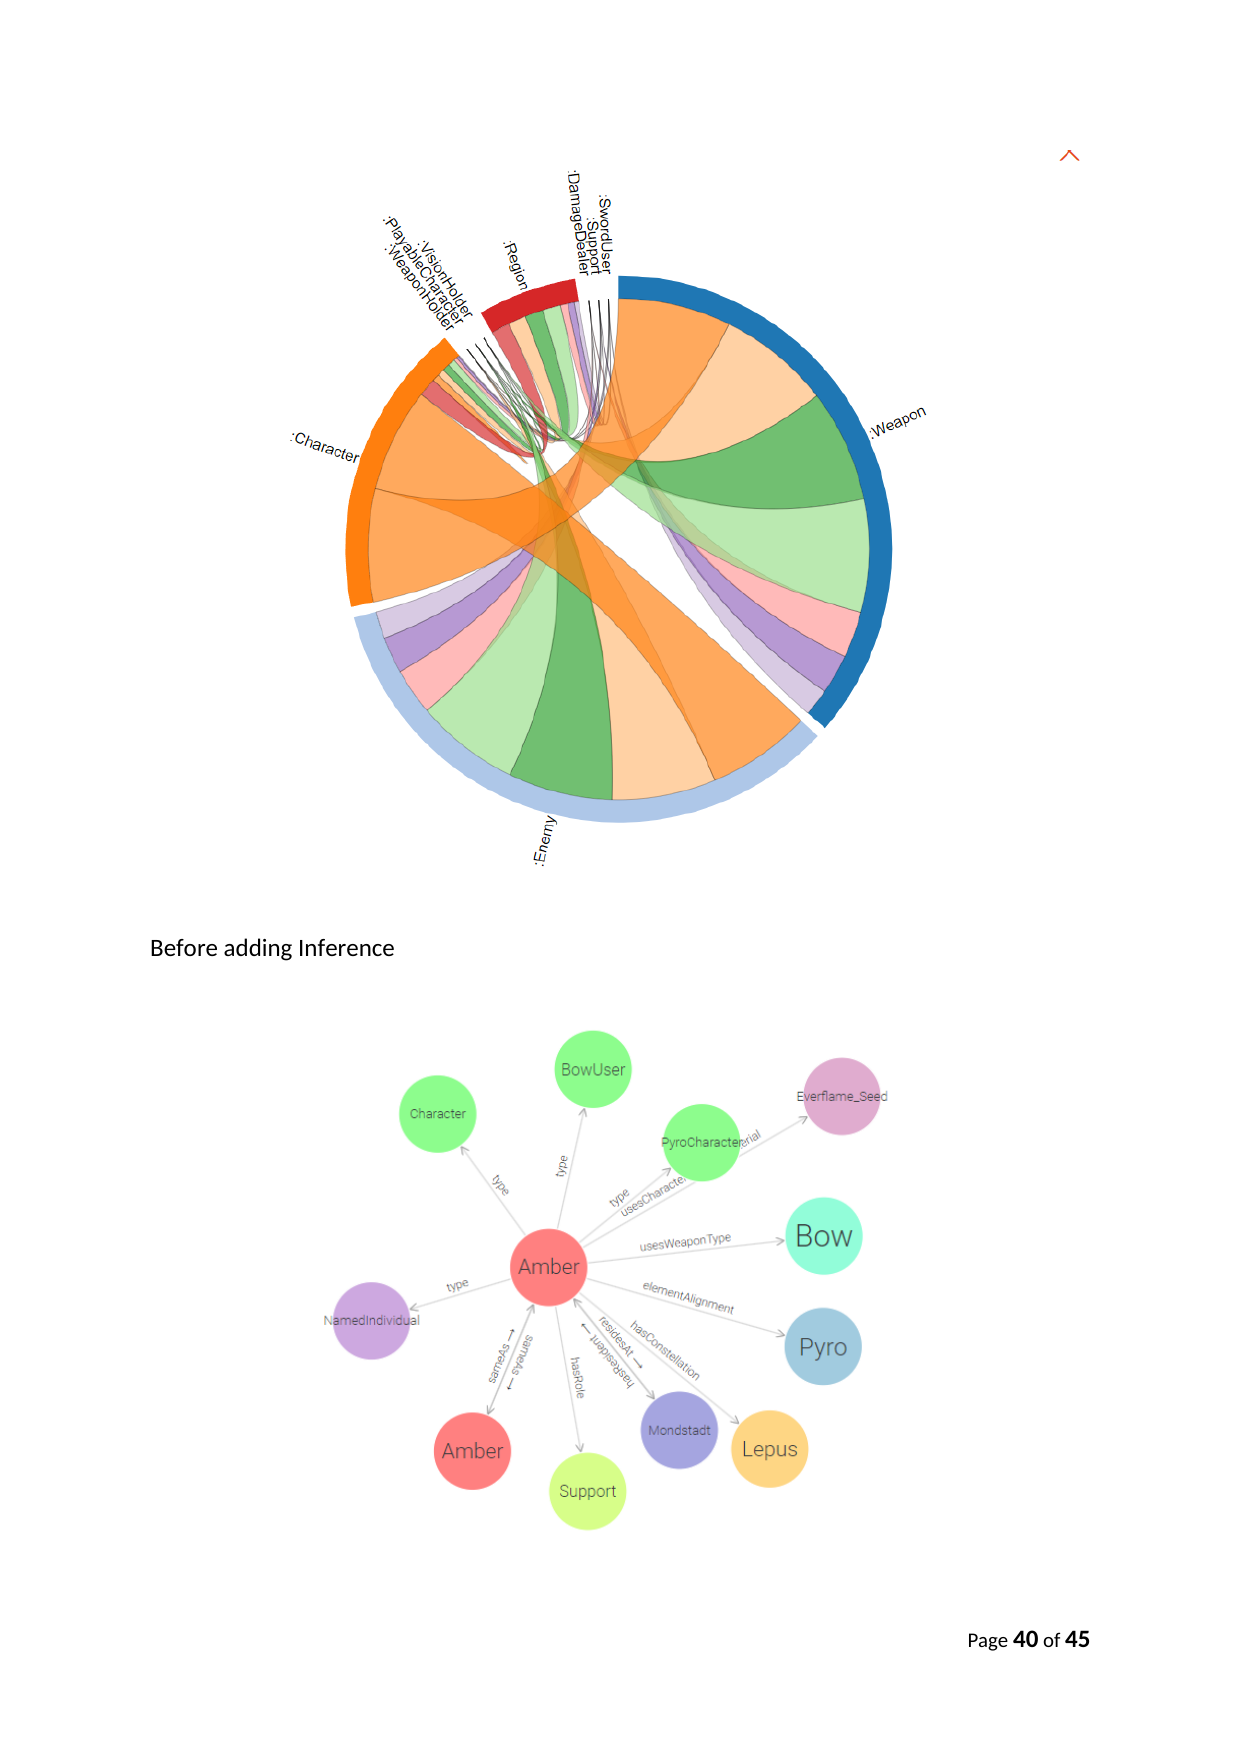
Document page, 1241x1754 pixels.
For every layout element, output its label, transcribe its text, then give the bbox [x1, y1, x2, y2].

picture [250, 993, 991, 1554]
text Before adding Inference [150, 932, 1090, 963]
picture [150, 150, 1091, 907]
